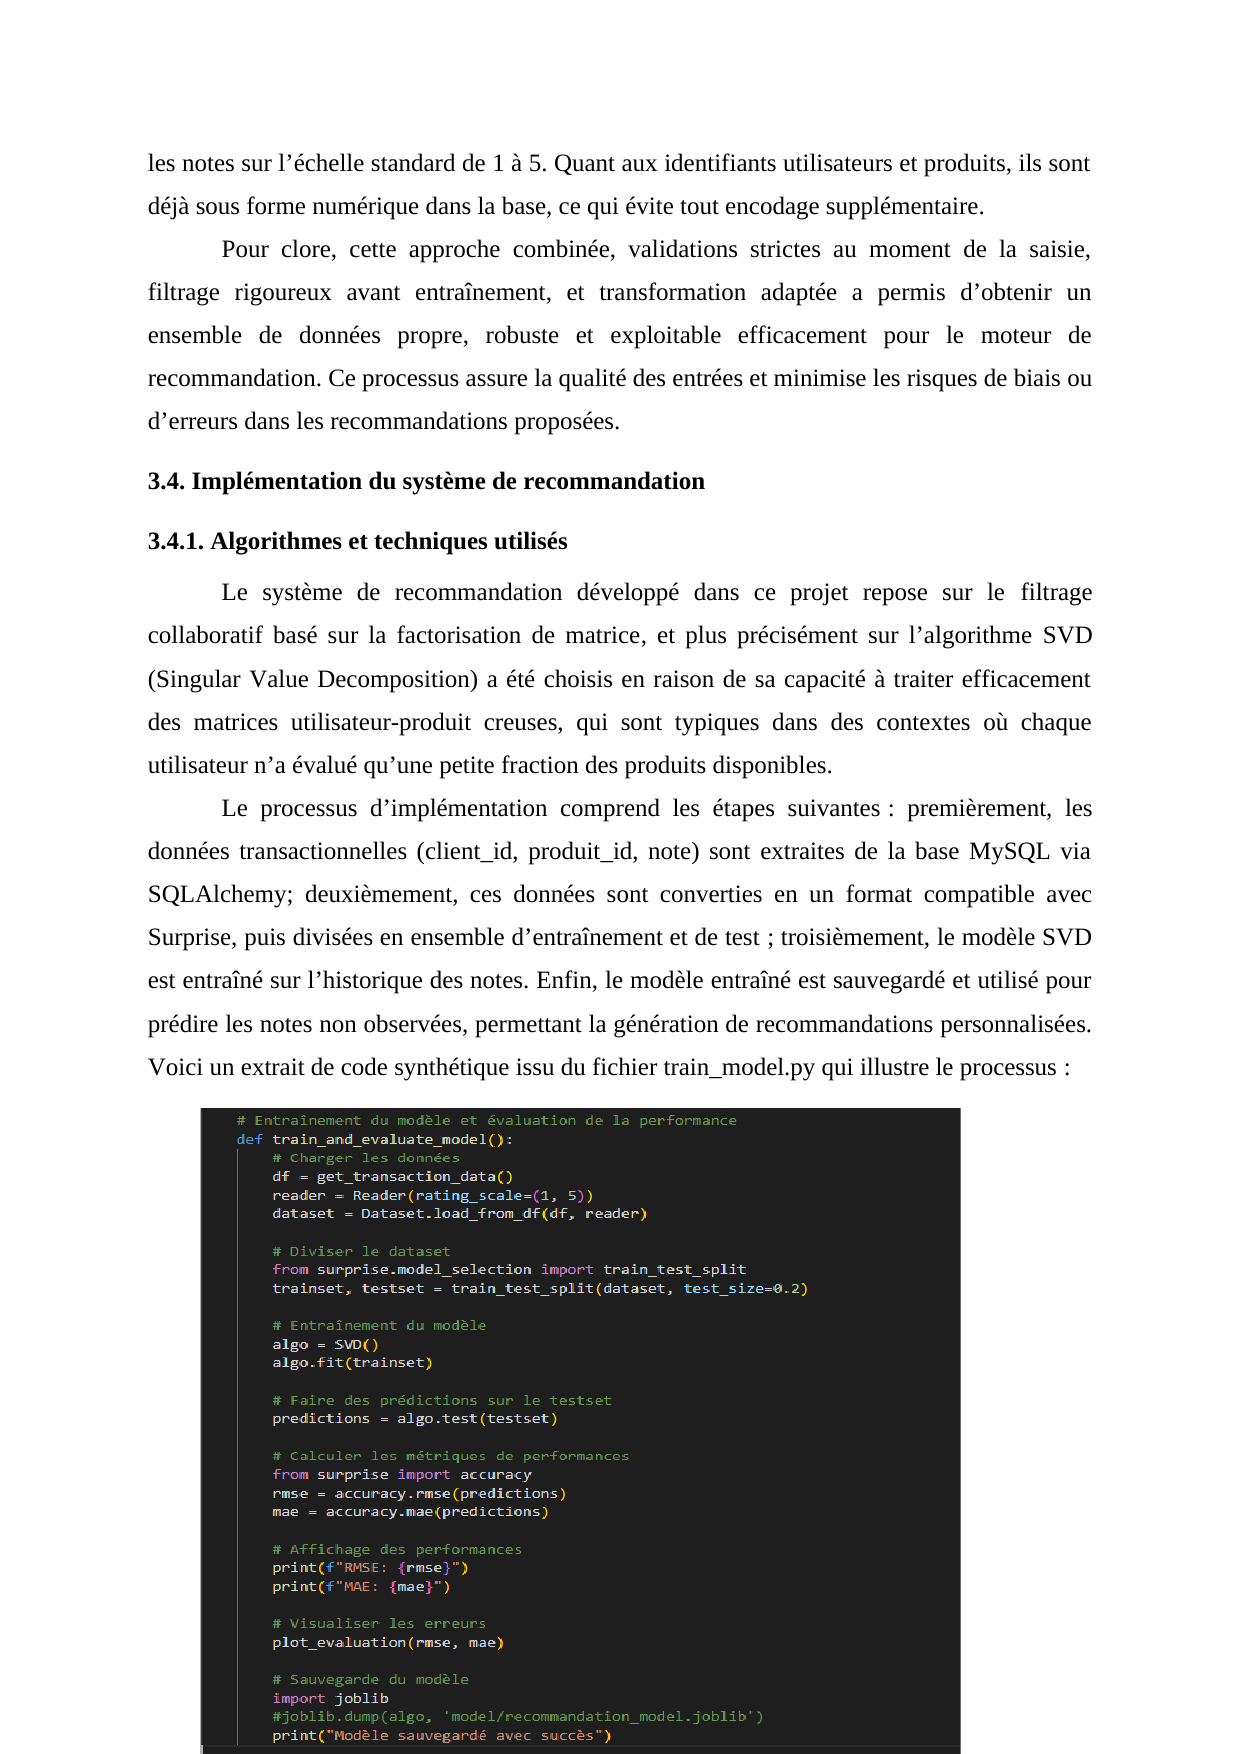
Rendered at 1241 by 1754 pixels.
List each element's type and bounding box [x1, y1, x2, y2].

picture [200, 1108, 961, 1754]
